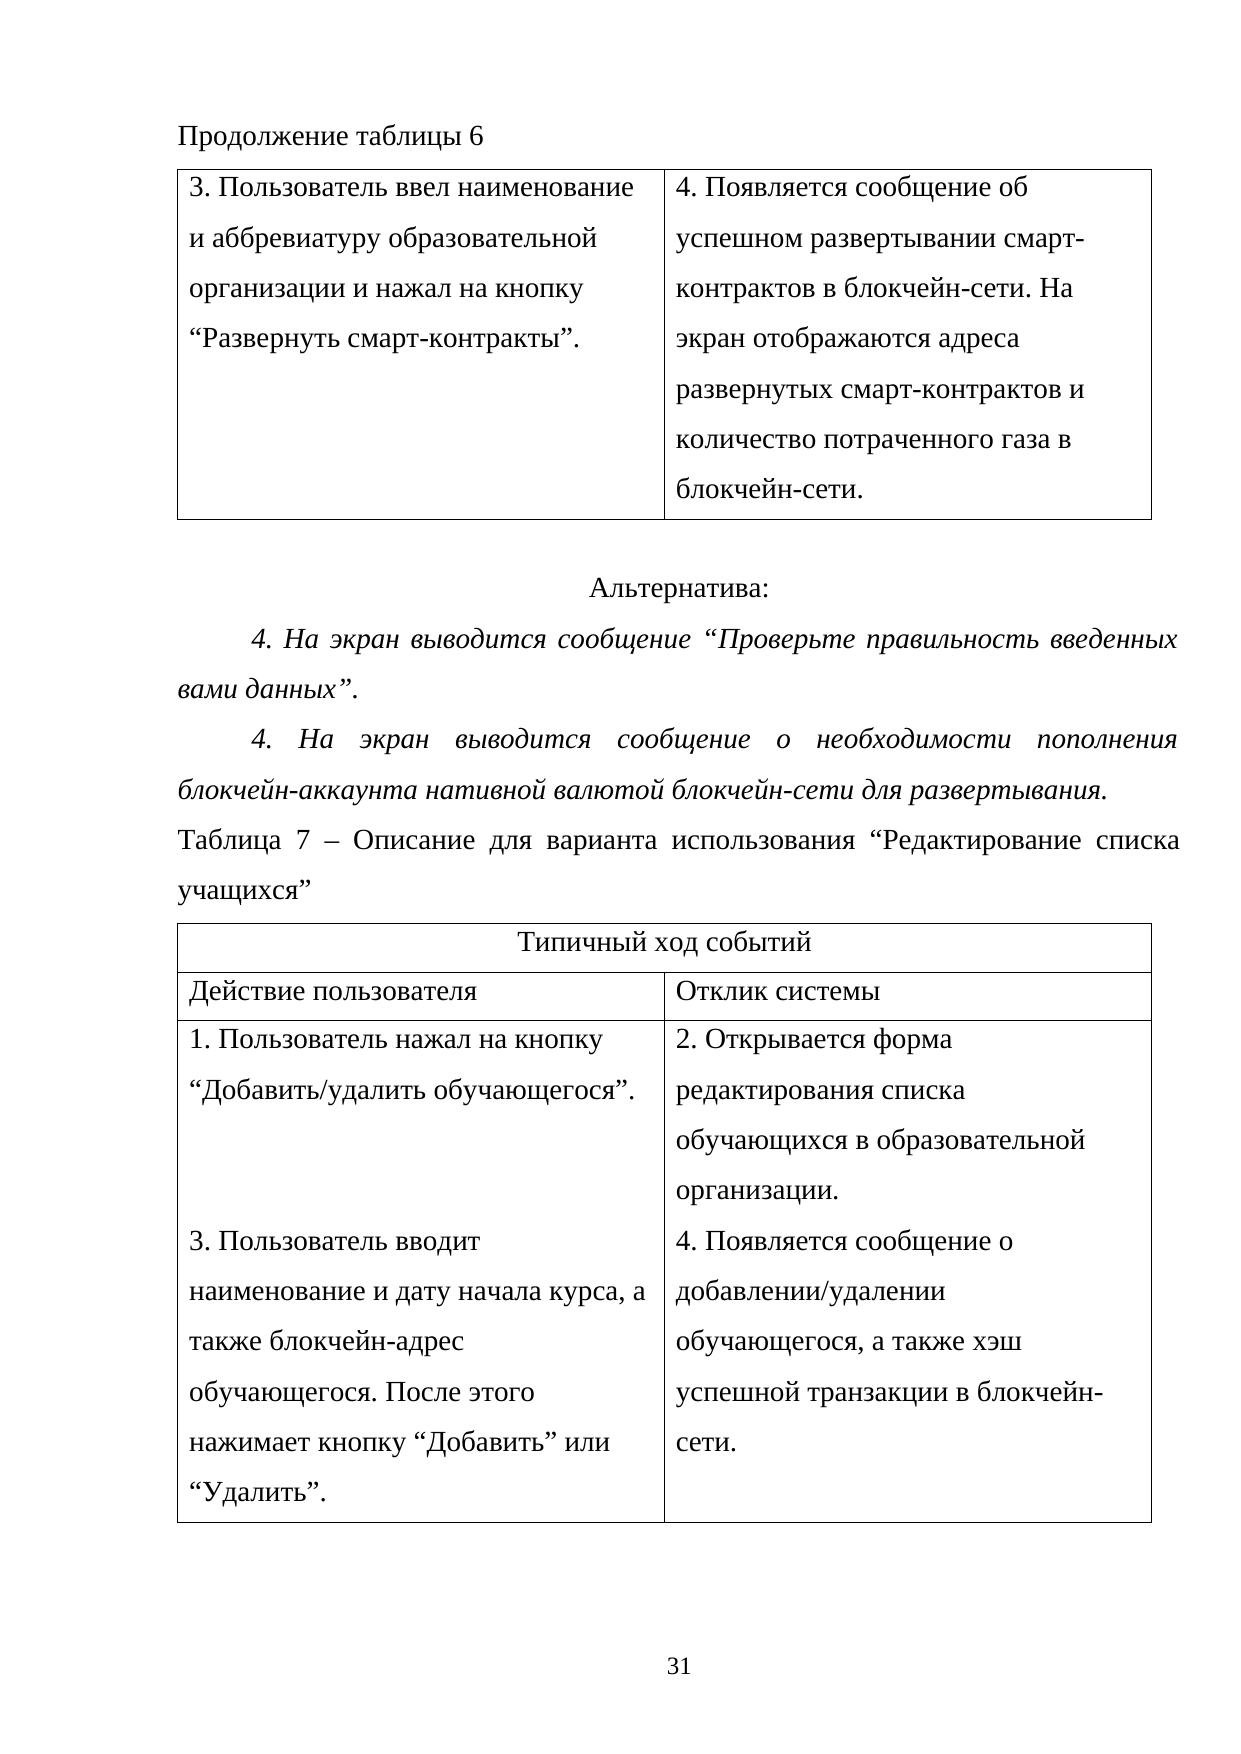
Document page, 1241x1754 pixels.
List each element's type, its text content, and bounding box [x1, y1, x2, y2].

text 4. На экран выводится сообщение о необходимости пополнения блокчейн-аккаунта нативной валютой блокчейн-сети для развертывания. [177, 721, 1181, 805]
text Альтернатива: [177, 571, 1181, 604]
table_cell 1. Пользователь нажал на кнопку “Добавить/удалить обучающегося”. 3. Пользователь вводит наименование и дату начала курса, а также блокчейн-адрес обучающегося. После этого нажимает кнопку “Добавить” или “Удалить”. [178, 1021, 664, 1522]
text 4. На экран выводится сообщение “Проверьте правильность введенных вами данных”. [177, 621, 1181, 705]
table_header Типичный ход событий [178, 924, 1151, 972]
table_cell Действие пользователя [178, 973, 664, 1020]
table_cell Отклик системы [665, 973, 1151, 1020]
table_cell 2. Открывается форма редактирования списка обучающихся в образовательной организации. 4. Появляется сообщение о добавлении/удалении обучающегося, а также хэш успешной транзакции в блокчейн-сети. [665, 1021, 1151, 1522]
text Таблица 7 – Описание для варианта использования “Редактирование списка учащихся” [177, 822, 1181, 906]
table_header 3. Пользователь ввел наименование и аббревиатуру образовательной организации и нажал на кнопку “Развернуть смарт-контракты”. [178, 170, 664, 519]
text Продолжение таблицы 6 [177, 118, 1181, 152]
table_header 4. Появляется сообщение об успешном развертывании смарт-контрактов в блокчейн-сети. На экран отображаются адреса развернутых смарт-контрактов и количество потраченного газа в блокчейн-сети. [665, 170, 1151, 519]
